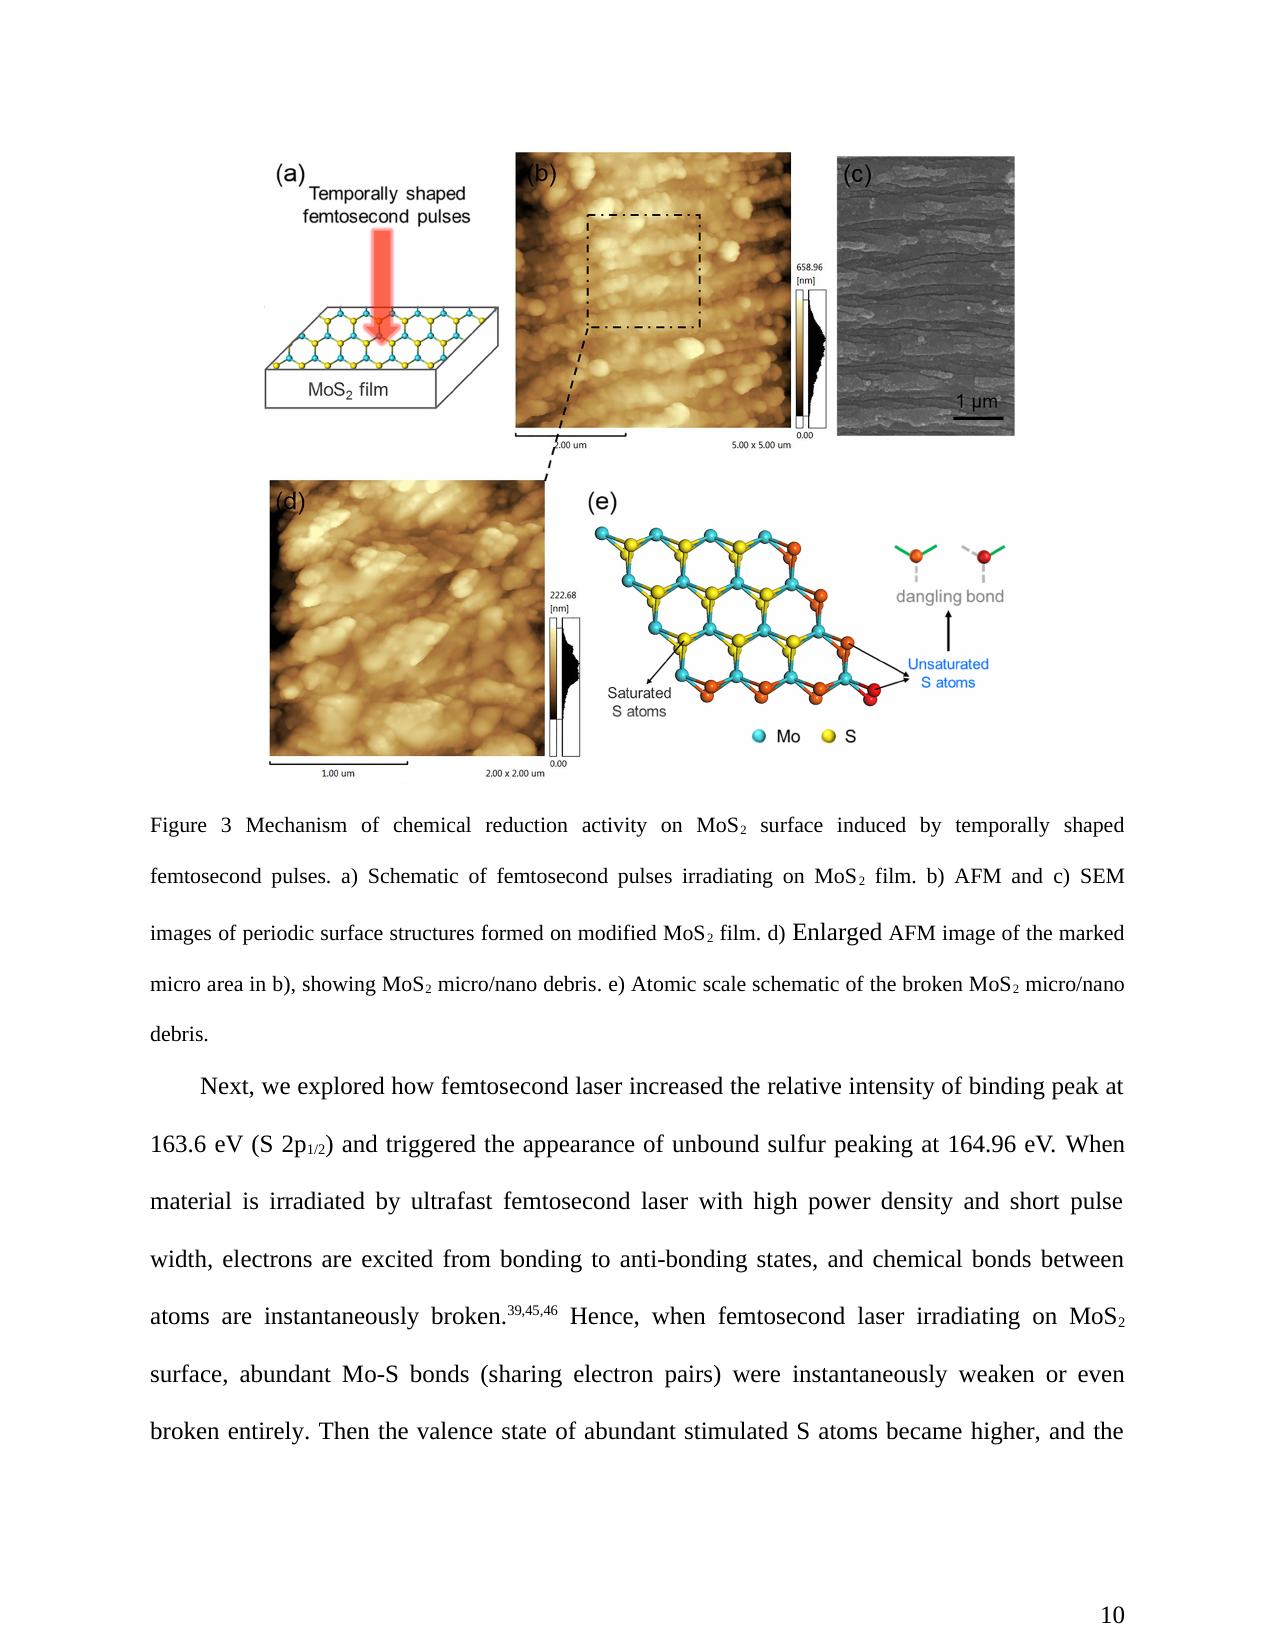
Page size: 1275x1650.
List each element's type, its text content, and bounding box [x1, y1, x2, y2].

picture [260, 150, 1015, 784]
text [150, 1071, 1125, 1445]
text Figure 3 Mechanism of chemical reduction activity on MoS2 surface induced by temporally shaped femtosecond pulses. a) Schematic of femtosecond pulses irradiating on MoS2 film. b) AFM and c) SEM images of periodic surface structures formed on modified MoS2 film. d) Enlarged AFM image of the marked micro area in b), showing MoS2 micro/nano debris. e) Atomic scale schematic of the broken MoS2 micro/nano debris. [150, 812, 1125, 1046]
